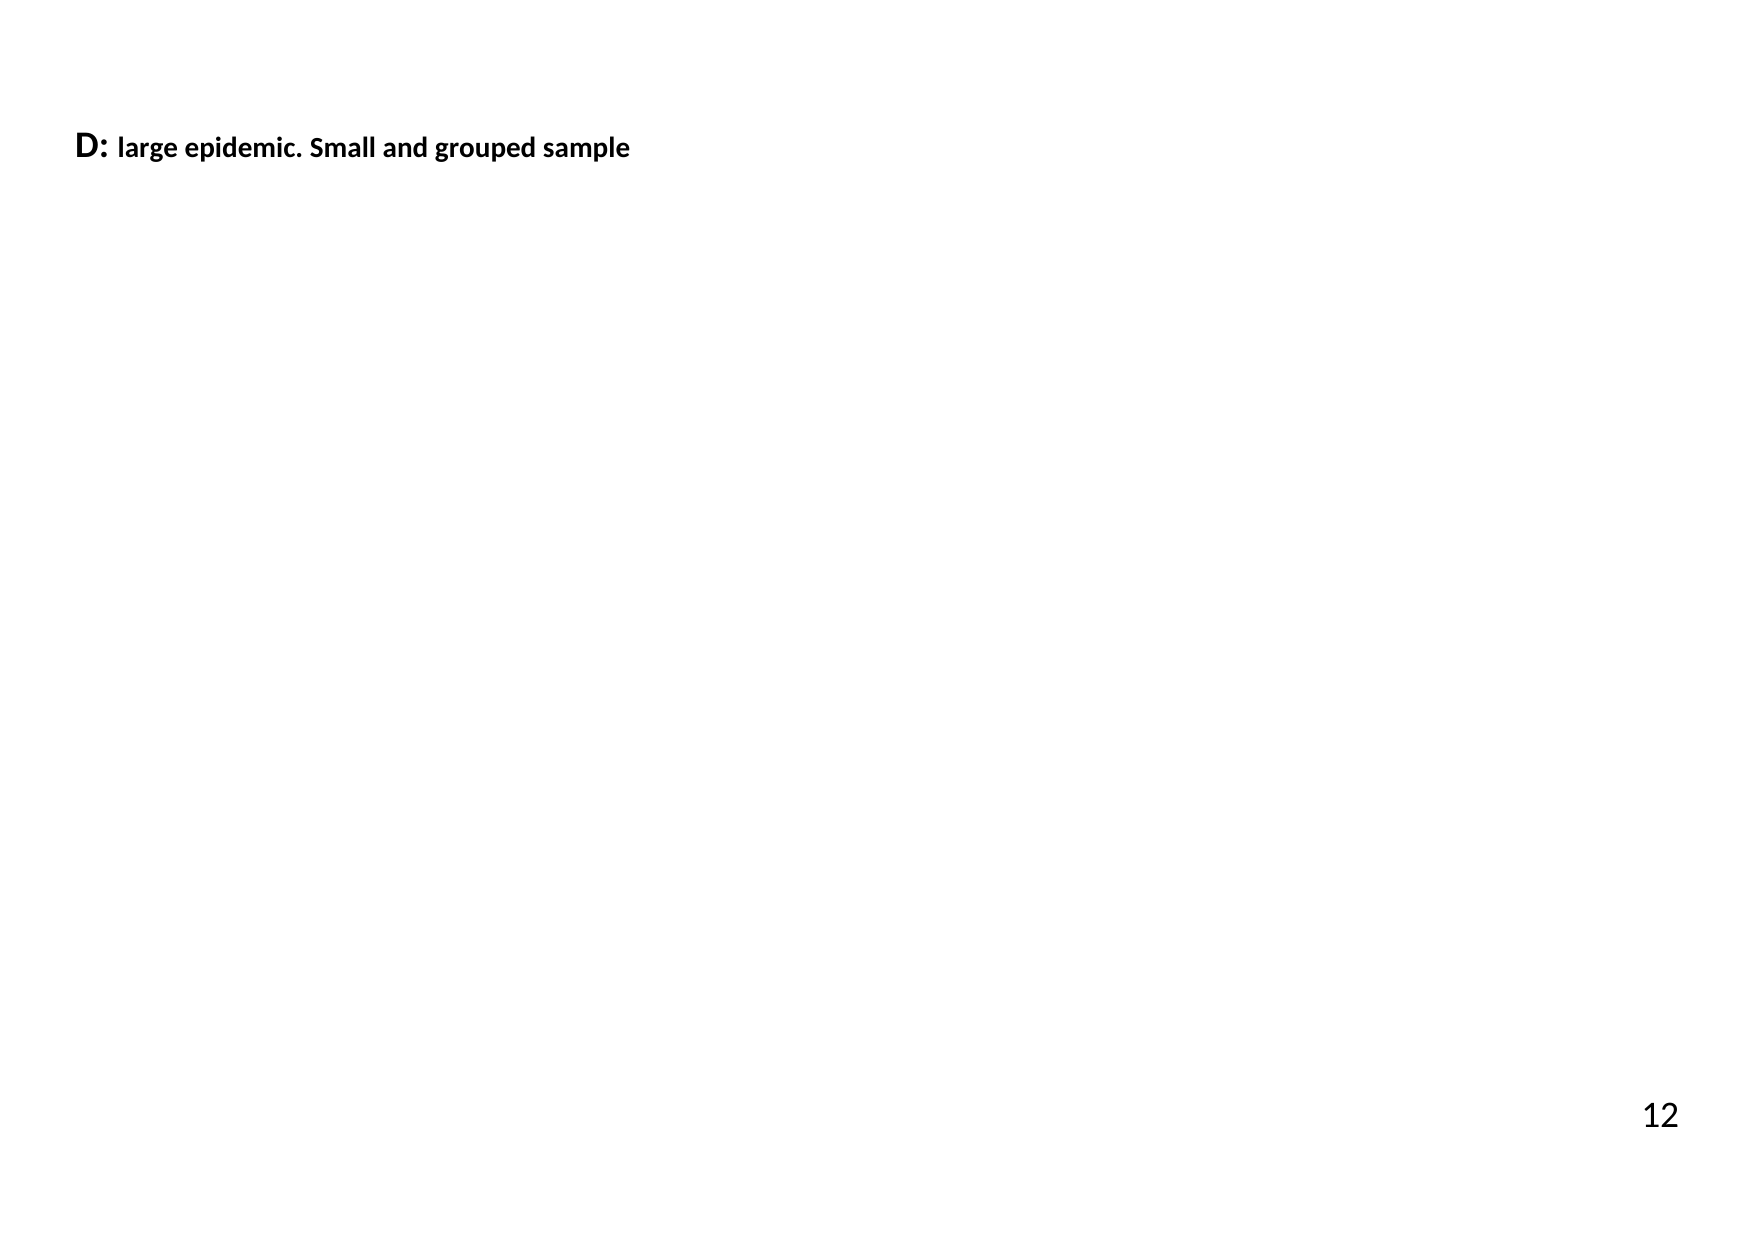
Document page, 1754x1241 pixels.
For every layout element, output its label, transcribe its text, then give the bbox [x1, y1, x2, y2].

text D: large epidemic. Small and grouped sample [75, 121, 1679, 167]
